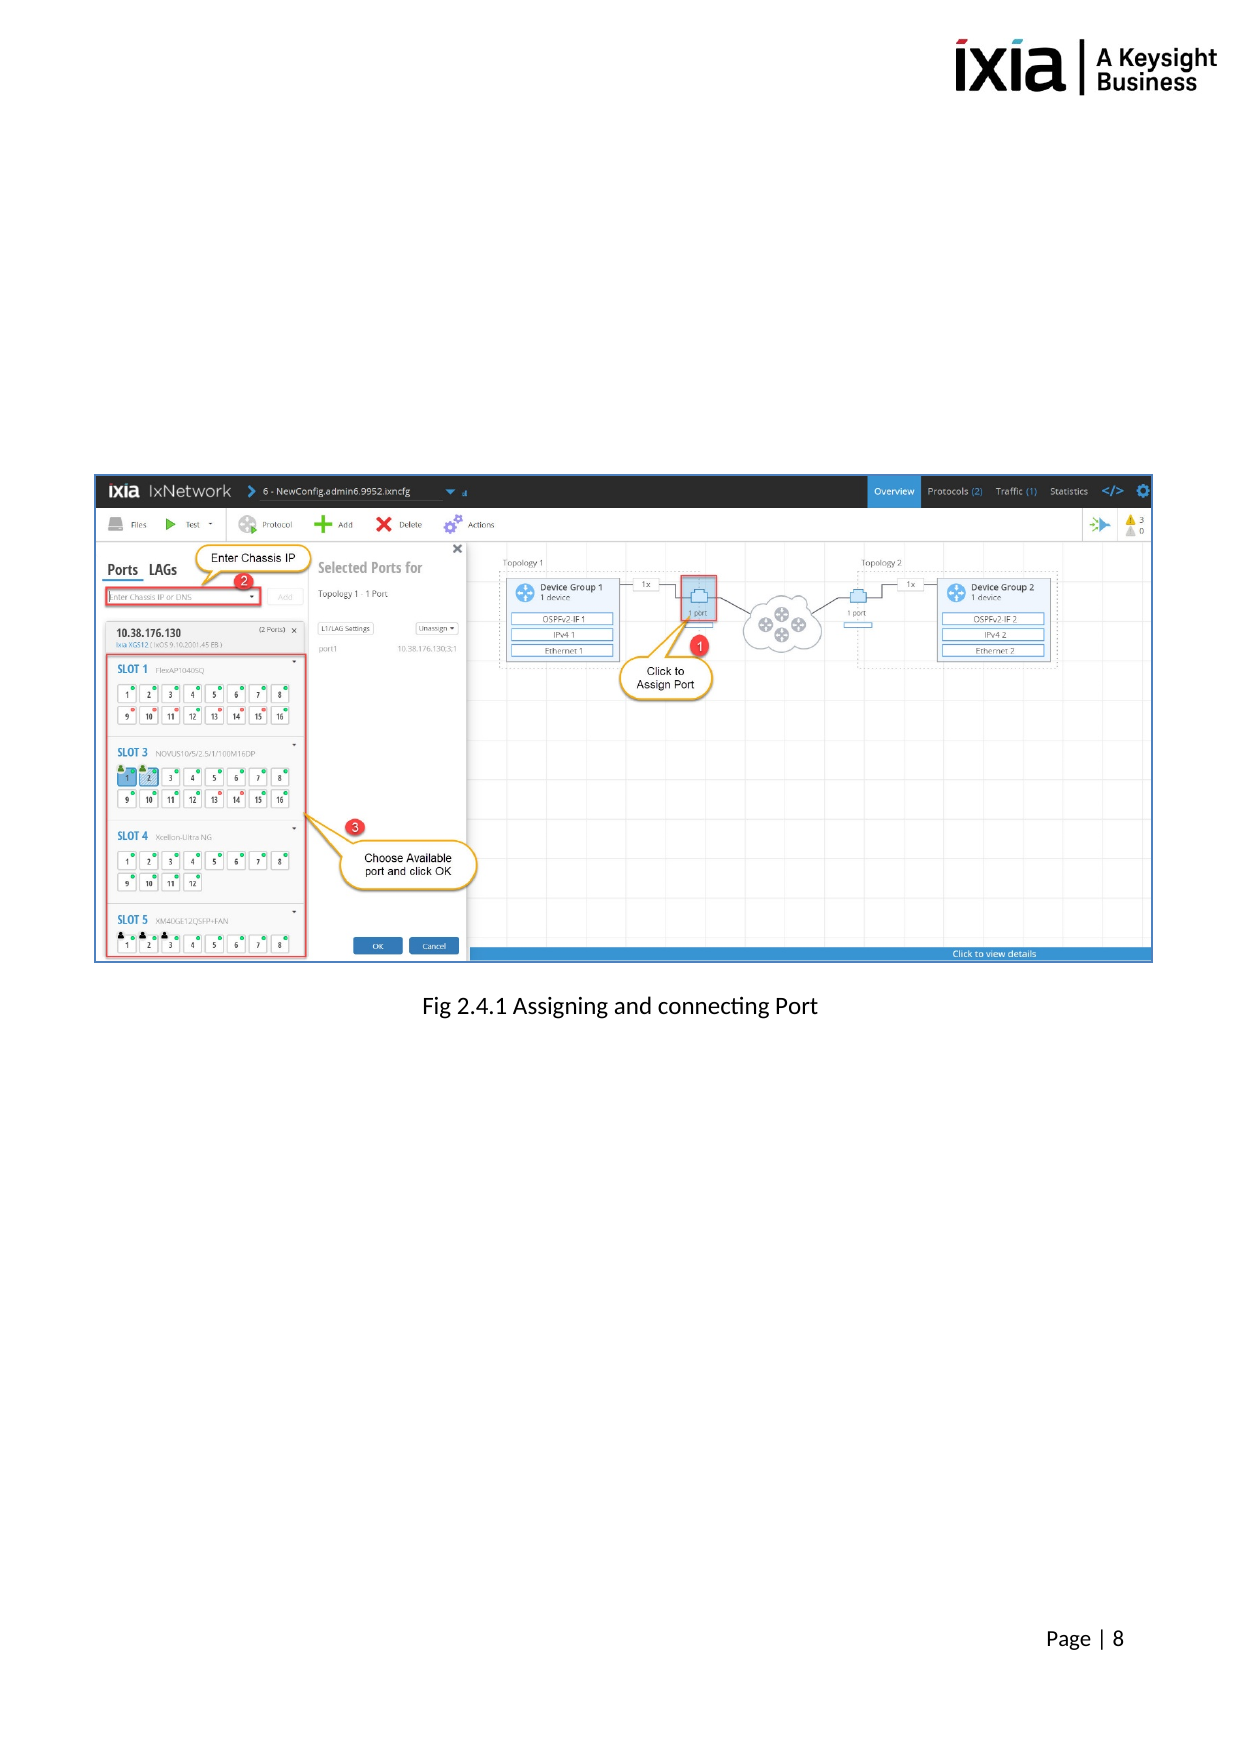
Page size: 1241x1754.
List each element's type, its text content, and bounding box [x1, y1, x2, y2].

picture [96, 476, 1151, 961]
text Fig 2.4.1 Assigning and connecting Port [399, 990, 842, 1021]
picture [956, 38, 1217, 96]
